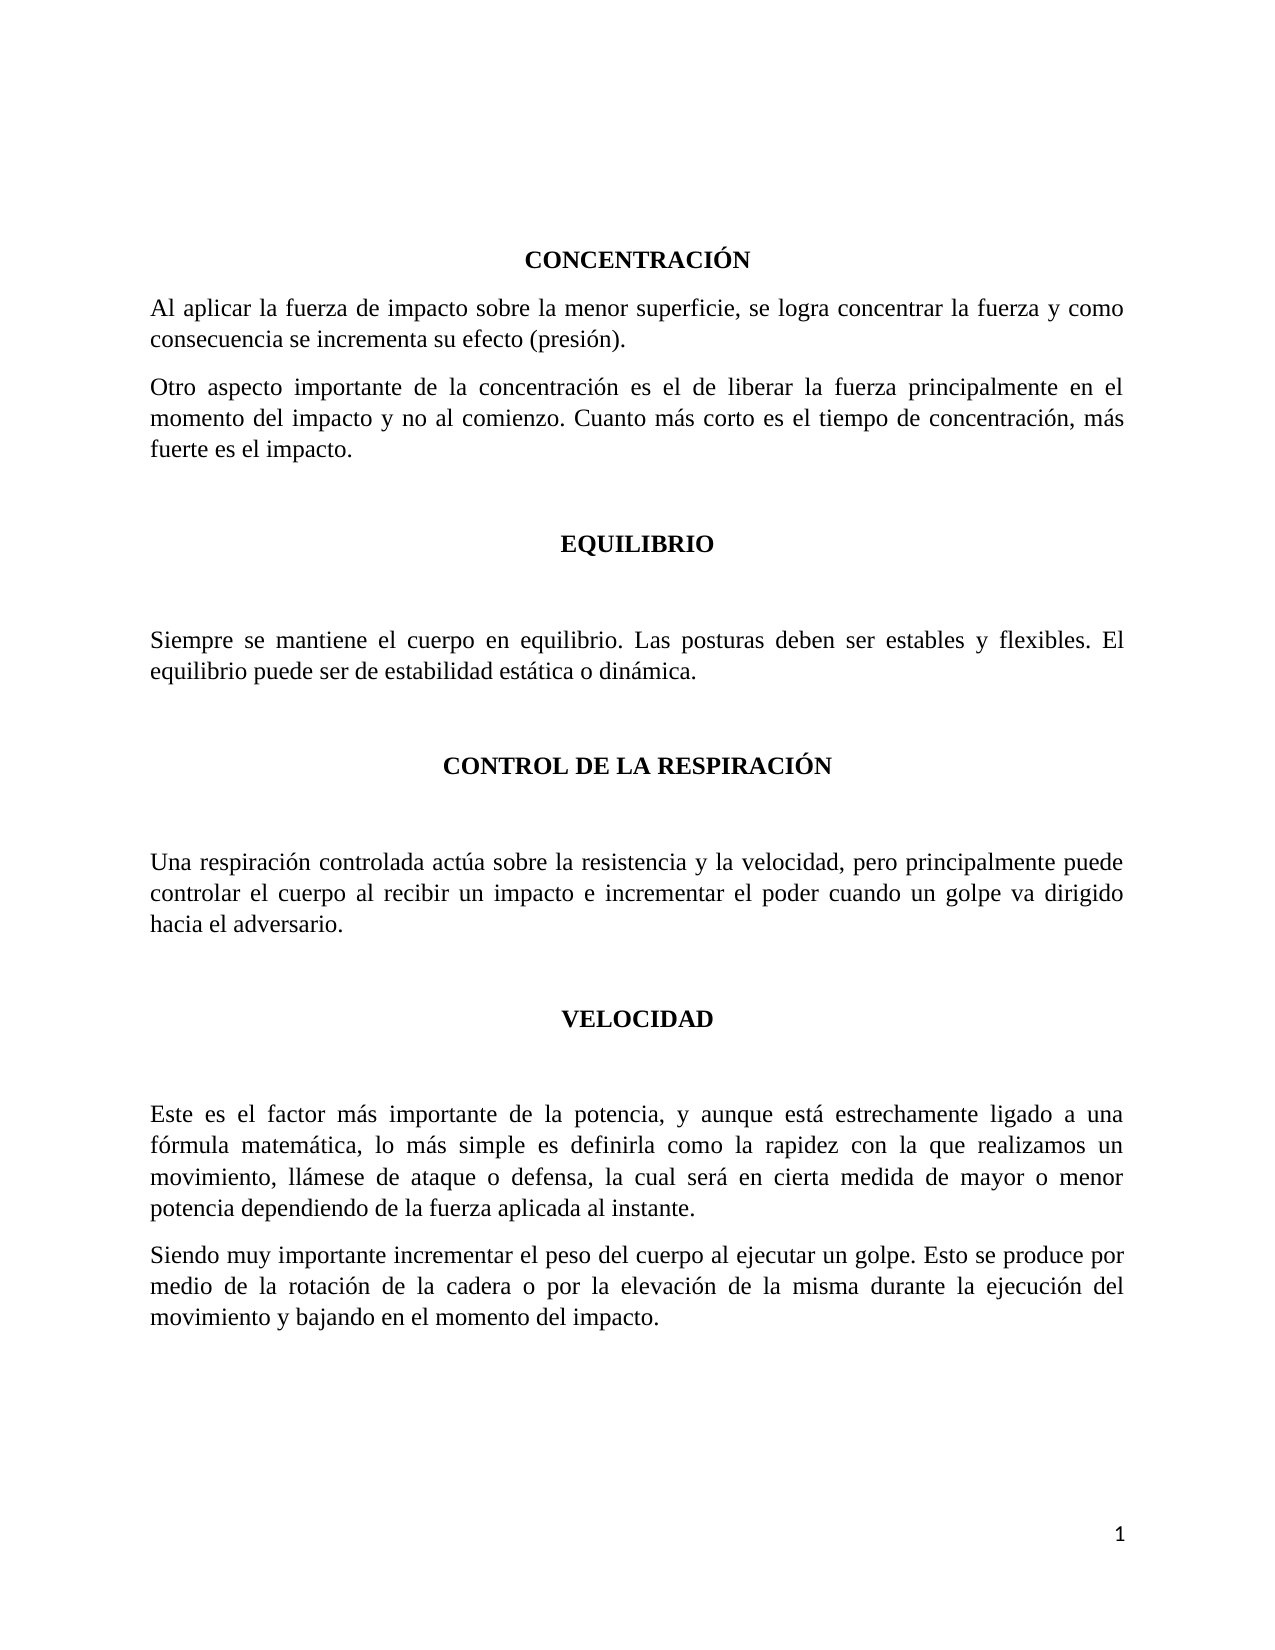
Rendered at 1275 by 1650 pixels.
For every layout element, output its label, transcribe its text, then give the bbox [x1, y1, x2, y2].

text Siempre se mantiene el cuerpo en equilibrio. Las posturas deben ser estables y flexibles. El equilibrio puede ser de estabilidad estática o dinámica. [150, 625, 1125, 684]
text CONTROL DE LA RESPIRACIÓN [150, 751, 1125, 780]
text EQUILIBRIO [150, 529, 1125, 558]
text Otro aspecto importante de la concentración es el de liberar la fuerza principalmente en el momento del impacto y no al comienzo. Cuanto más corto es el tiempo de concentración, más fuerte es el impacto. [150, 372, 1125, 463]
text VELOCIDAD [150, 1004, 1125, 1033]
text Siendo muy importante incrementar el peso del cuerpo al ejecutar un golpe. Esto se produce por medio de la rotación de la cadera o por la elevación de la misma durante la ejecución del movimiento y bajando en el momento del impacto. [150, 1240, 1125, 1331]
text CONCENTRACIÓN [150, 245, 1125, 274]
text Este es el factor más importante de la potencia, y aunque está estrechamente ligado a una fórmula matemática, lo más simple es definirla como la rapidez con la que realizamos un movimiento, llámese de ataque o defensa, la cual será en cierta medida de mayor o menor potencia dependiendo de la fuerza aplicada al instante. [150, 1099, 1125, 1221]
text Al aplicar la fuerza de impacto sobre la menor superficie, se logra concentrar la fuerza y como consecuencia se incrementa su efecto (presión). [150, 293, 1125, 353]
text Una respiración controlada actúa sobre la resistencia y la velocidad, pero principalmente puede controlar el cuerpo al recibir un impacto e incrementar el poder cuando un golpe va dirigido hacia el adversario. [150, 847, 1125, 937]
